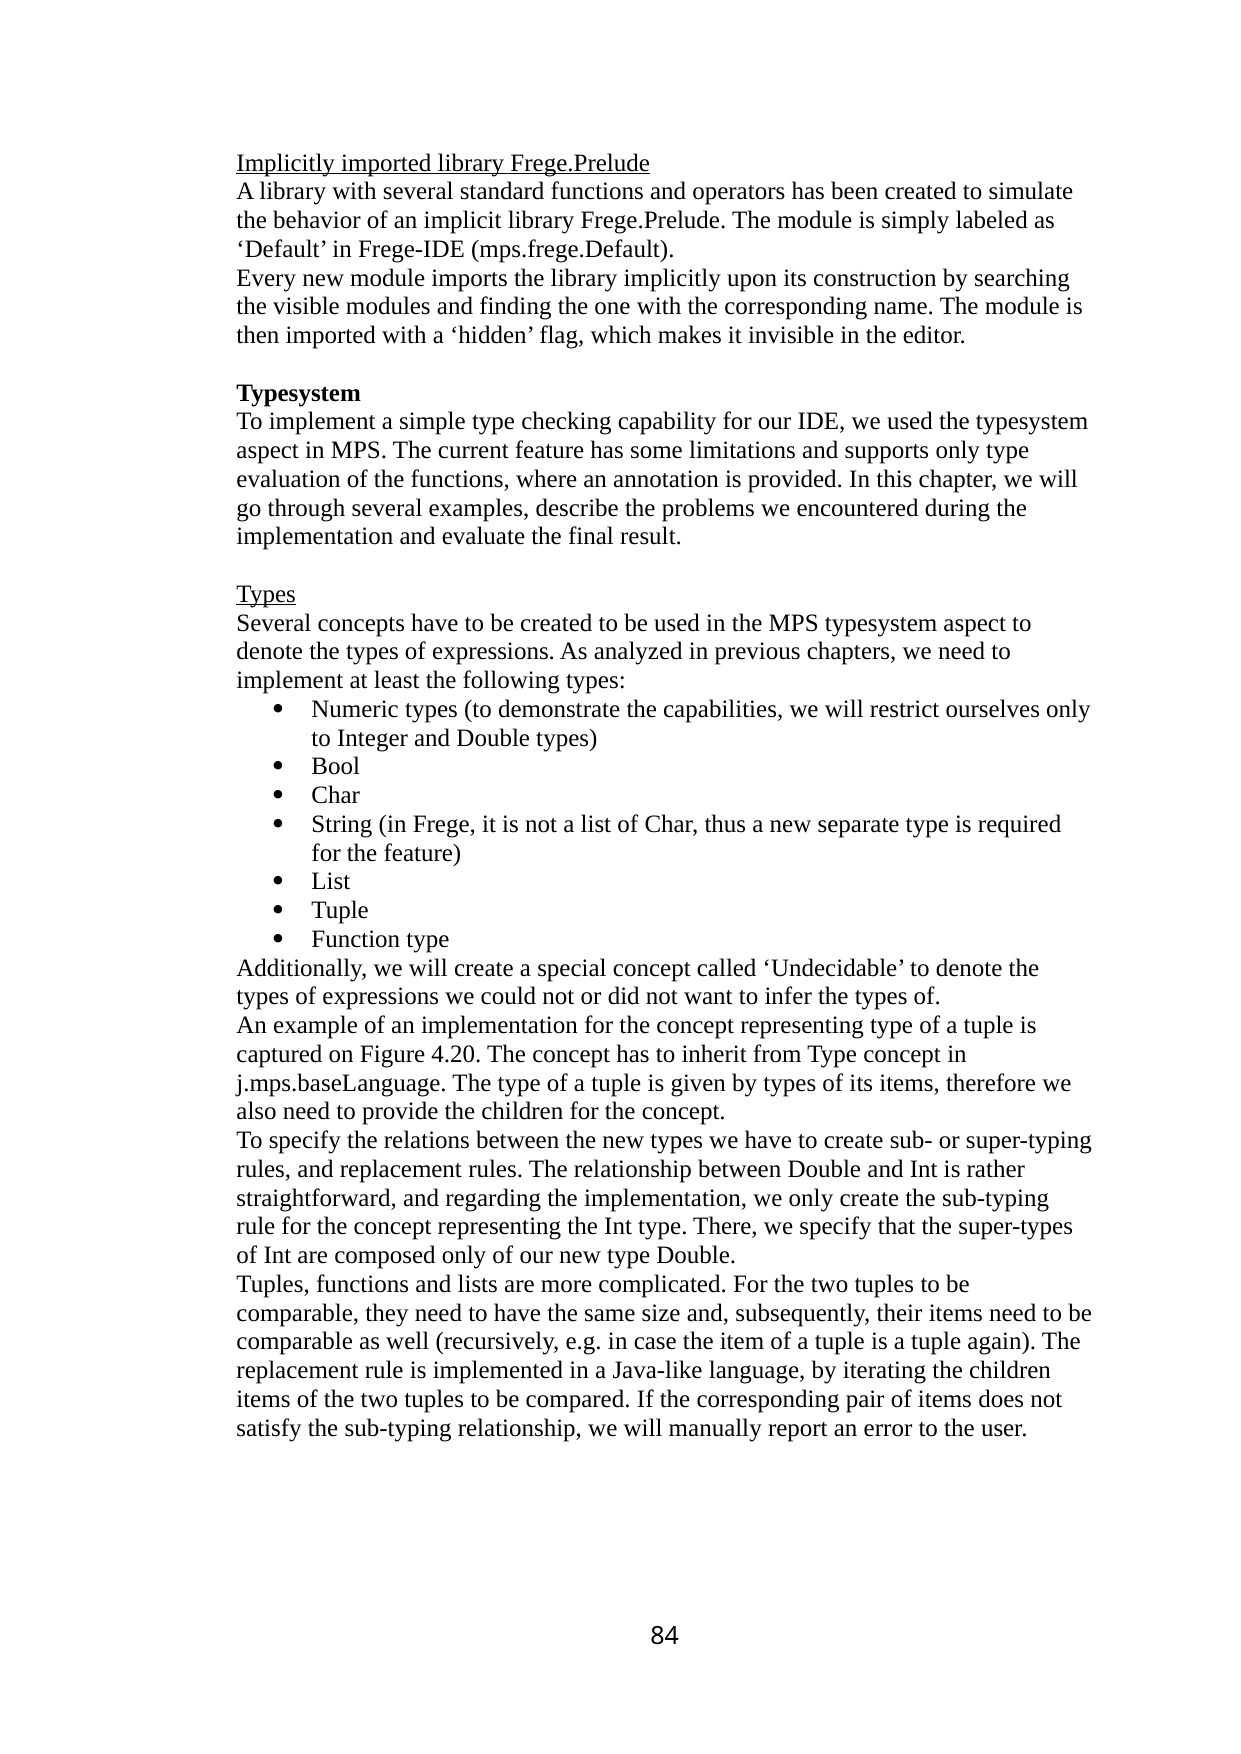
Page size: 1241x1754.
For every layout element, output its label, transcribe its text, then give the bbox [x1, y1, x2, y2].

text Additionally, we will create a special concept called ‘Undecidable’ to denote the types of expressions we could not or did not want to infer the types of. [236, 953, 1092, 1010]
text To specify the relations between the new types we have to create sub- or super-typing rules, and replacement rules. The relationship between Double and Int is rather straightforward, and regarding the implementation, we only create the sub-typing rule for the concept representing the Int type. There, we specify that the super-types of Int are composed only of our new type Double. [236, 1125, 1092, 1269]
list String (in Frege, it is not a list of Char, thus a new separate type is required for the feature) [274, 809, 1092, 866]
text Types [236, 579, 1092, 608]
text Typesystem [236, 378, 1092, 406]
text Several concepts have to be created to be used in the MPS typesystem aspect to denote the types of expressions. As analyzed in previous chapters, we need to implement at least the following types: [236, 608, 1092, 694]
list Bool [274, 751, 1092, 780]
list Numeric types (to demonstrate the capabilities, we will restrict ourselves only to Integer and Double types) [274, 694, 1092, 751]
list Tuple [274, 895, 1092, 924]
list Char [274, 780, 1092, 809]
text An example of an implementation for the concept representing type of a tuple is captured on Figure 4.20. The concept has to inherit from Type concept in j.mps.baseLanguage. The type of a tuple is given by types of its items, therefore we also need to provide the children for the concept. [236, 1010, 1092, 1125]
text Tuples, functions and lists are more complicated. For the two tuples to be comparable, they need to have the same size and, subsequently, their items need to be comparable as well (recursively, e.g. in case the item of a tuple is a tuple again). The replacement rule is implemented in a Java-like language, by iterating the children items of the two tuples to be compared. If the corresponding pair of items does not satisfy the sub-typing relationship, we will manually report an error to the user. [236, 1269, 1092, 1441]
list Function type [274, 924, 1092, 953]
text A library with several standard functions and operators has been created to simulate the behavior of an implicit library Frege.Prelude. The module is simply labeled as ‘Default’ in Frege-IDE (mps.frege.Default). [236, 176, 1092, 263]
list List [274, 866, 1092, 895]
text Every new module imports the library implicitly upon its construction by searching the visible modules and finding the one with the corresponding name. The module is then imported with a ‘hidden’ flag, which makes it invisible in the editor. [236, 263, 1092, 349]
text To implement a simple type checking capability for our IDE, we used the typesystem aspect in MPS. The current feature has some limitations and supports only type evaluation of the functions, where an annotation is provided. In this chapter, we will go through several examples, describe the problems we encountered during the implementation and evaluate the final result. [236, 406, 1092, 550]
text Implicitly imported library Frege.Prelude [236, 148, 1092, 176]
